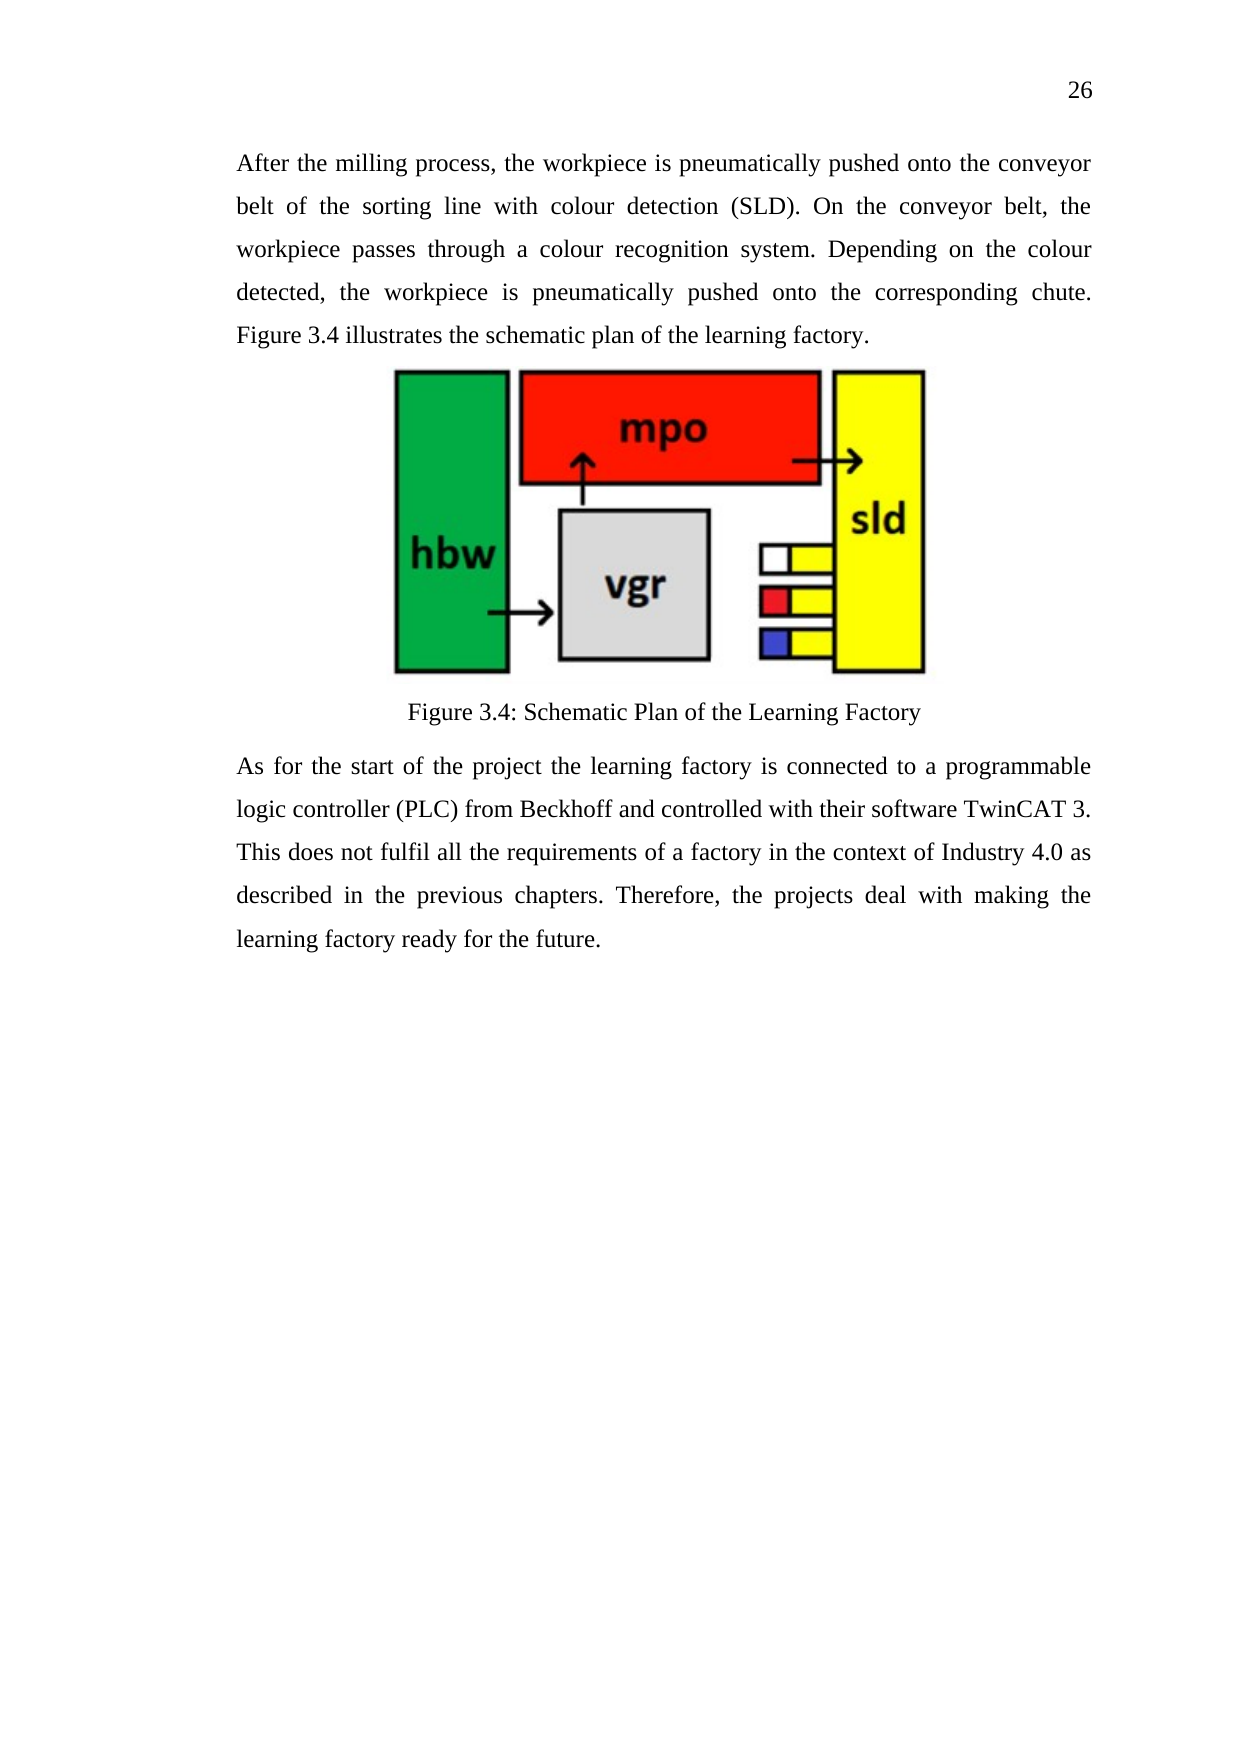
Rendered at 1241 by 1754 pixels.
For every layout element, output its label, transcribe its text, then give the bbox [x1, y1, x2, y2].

text After the milling process, the workpiece is pneumatically pushed onto the conveyor belt of the sorting line with colour detection (SLD). On the conveyor belt, the workpiece passes through a colour recognition system. Depending on the colour detected, the workpiece is pneumatically pushed onto the corresponding chute. Figure 3.4 illustrates the schematic plan of the learning factory. [236, 148, 1092, 349]
text As for the start of the project the learning factory is connected to a programmable logic controller (PLC) from Beckhoff and controlled with their software TwinCAT 3. This does not fulfil all the requirements of a factory in the context of Industry 4.0 as described in the previous chapters. Therefore, the projects deal with making the learning factory ready for the future. [236, 751, 1092, 952]
picture [386, 366, 944, 684]
